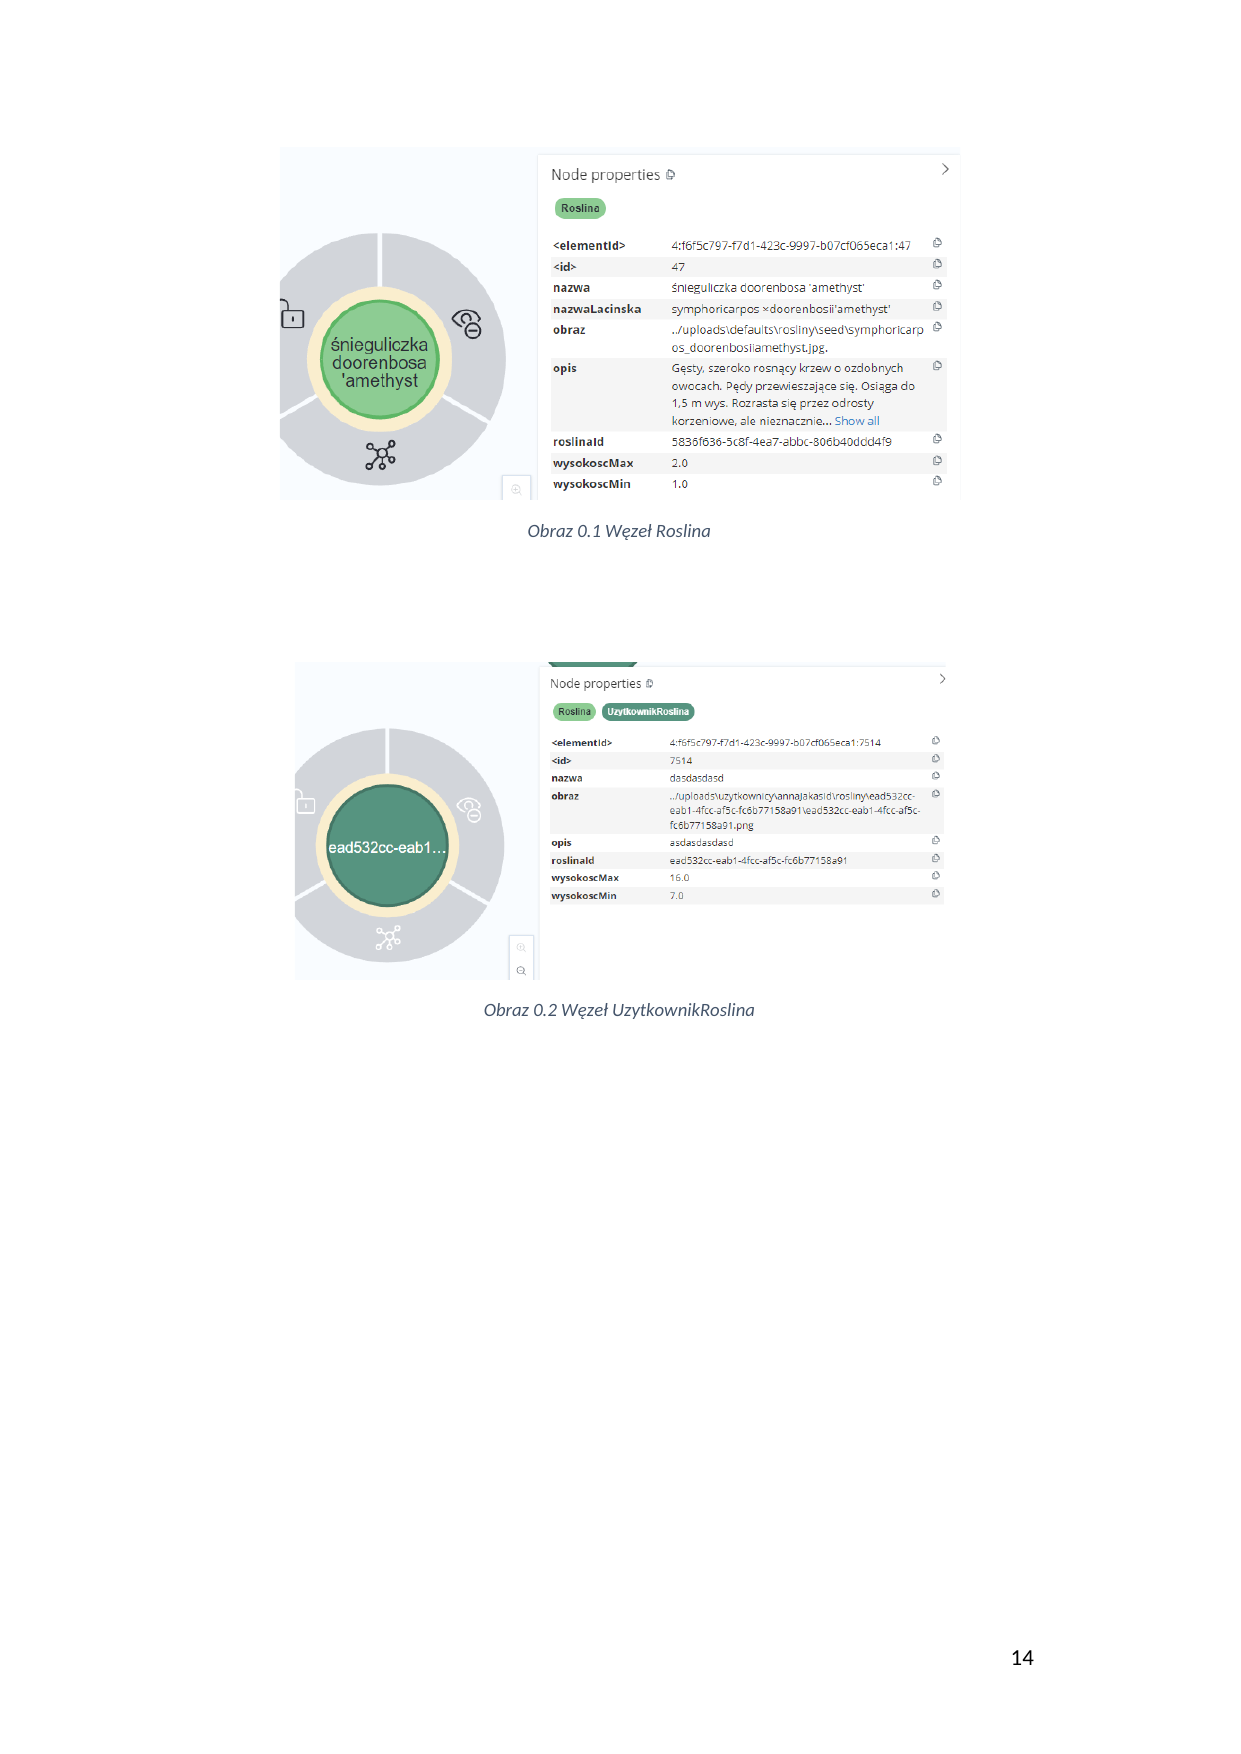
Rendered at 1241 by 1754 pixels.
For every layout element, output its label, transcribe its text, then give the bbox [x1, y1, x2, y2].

picture [279, 147, 961, 500]
text Obraz 0.2 Węzeł UzytkownikRoslina [207, 998, 1033, 1021]
picture [294, 662, 946, 980]
text Obraz 0.1 Węzeł Roslina [207, 519, 1033, 542]
